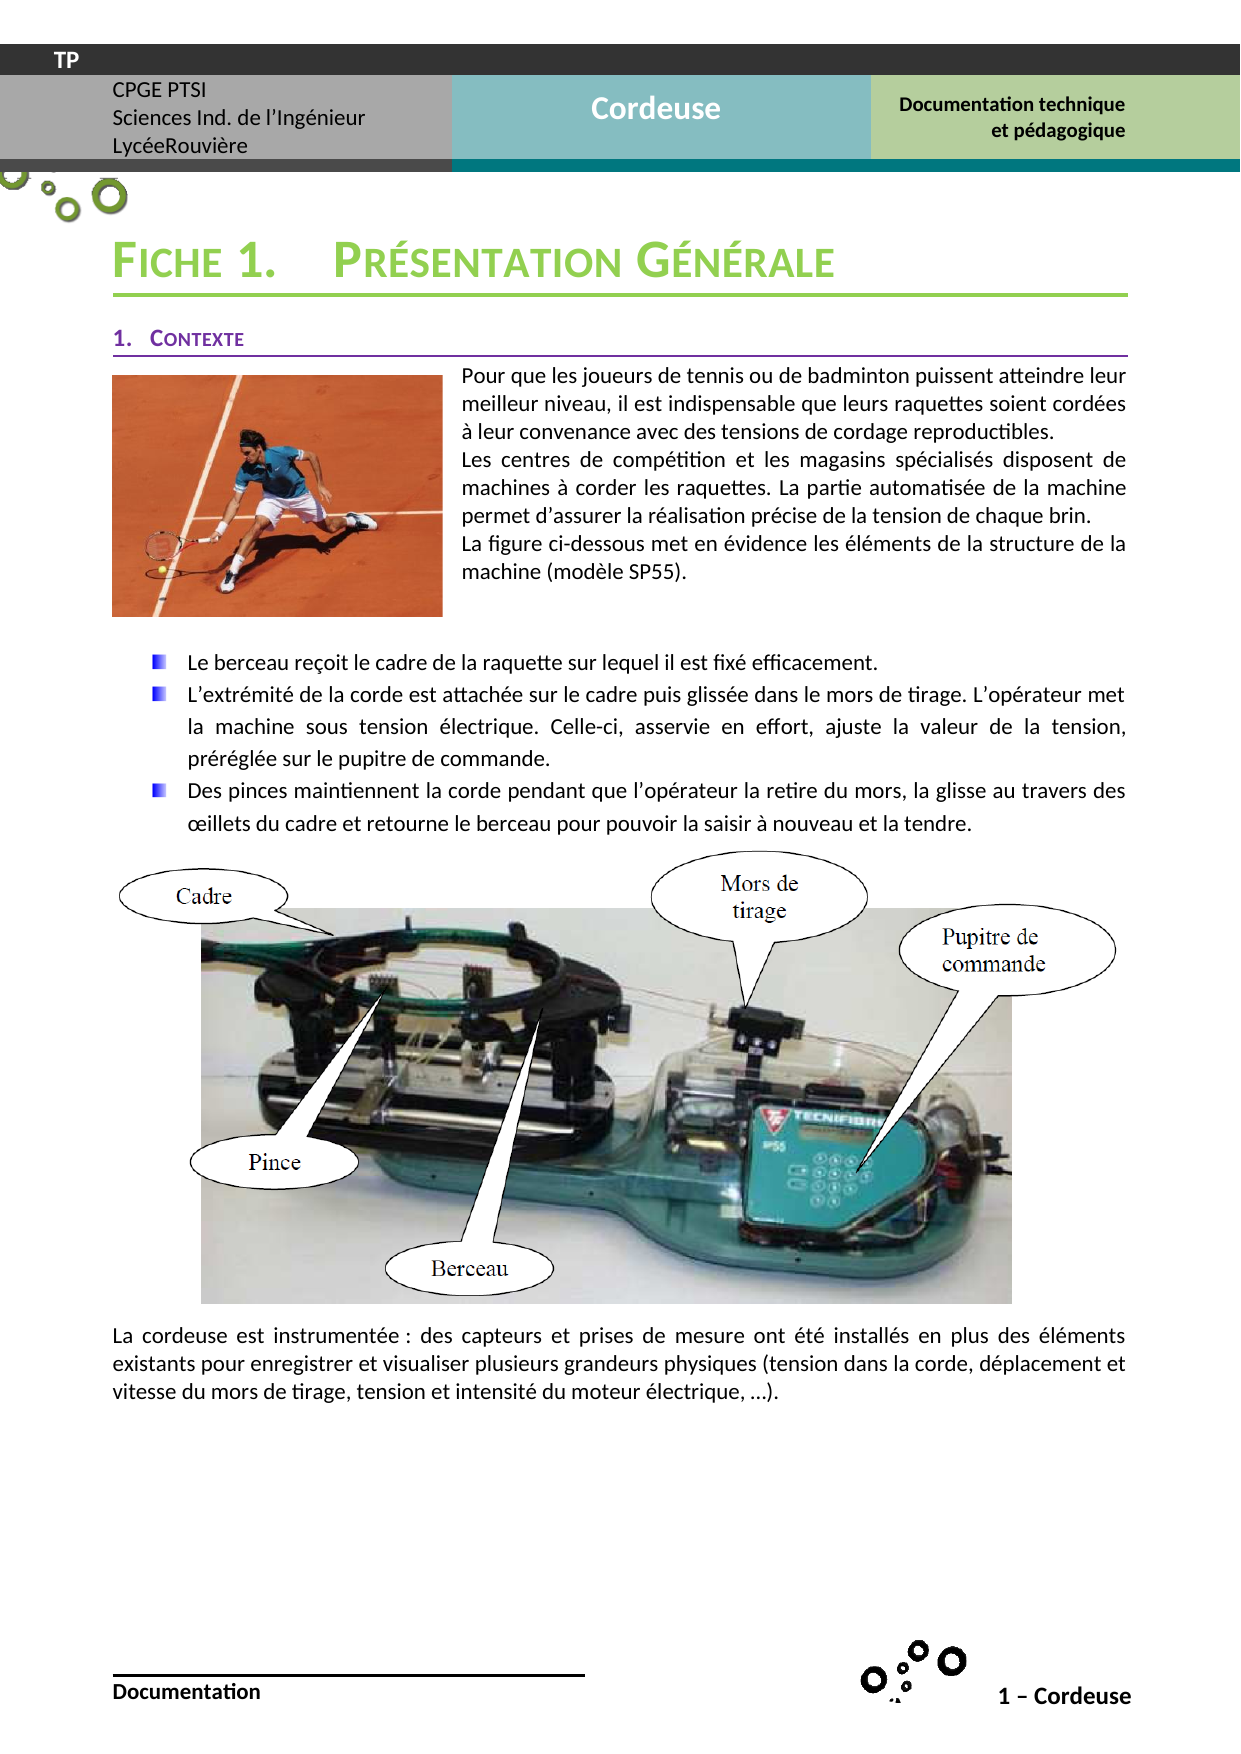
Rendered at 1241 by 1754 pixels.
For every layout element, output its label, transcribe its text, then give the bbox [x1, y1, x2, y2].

text La figure ci-dessous met en évidence les éléments de la structure de la machine (modèle SP55). [443, 529, 1128, 586]
list L’extrémité de la corde est attachée sur le cadre puis glissée dans le mors de tirage. L’opérateur met la machine sous tension électrique. Celle-ci, asservie en effort, ajuste la valeur de la tension, préréglée sur le pupitre de commande. [150, 680, 1128, 772]
subtitle Présentation Générale [112, 224, 1128, 297]
list Le berceau reçoit le cadre de la raquette sur lequel il est fixé efficacement. [150, 648, 1128, 676]
picture [112, 375, 443, 617]
picture [151, 685, 168, 703]
subtitle Contexte [112, 322, 1128, 357]
picture [151, 782, 168, 799]
text La cordeuse est instrumentée : des capteurs et prises de mesure ont été installés en plus des éléments existants pour enregistrer et visualiser plusieurs grandeurs physiques (tension dans la corde, déplacement et vitesse du mors de tirage, tension et intensité du moteur électrique, …). [112, 1321, 1128, 1405]
text Pour que les joueurs de tennis ou de badminton puissent atteindre leur meilleur niveau, il est indispensable que leurs raquettes soient cordées à leur convenance avec des tensions de cordage reproductibles. [112, 361, 1128, 445]
list Des pinces maintiennent la corde pendant que l’opérateur la retire du mors, la glisse au travers des œillets du cadre et retourne le berceau pour pouvoir la saisir à nouveau et la tendre. [150, 777, 1128, 837]
picture [112, 841, 1126, 1322]
picture [151, 653, 168, 671]
text Les centres de compétition et les magasins spécialisés disposent de machines à corder les raquettes. La partie automatisée de la machine permet d’assurer la réalisation précise de la tension de chaque brin. [443, 445, 1128, 529]
picture [860, 1640, 967, 1703]
picture [0, 172, 128, 224]
